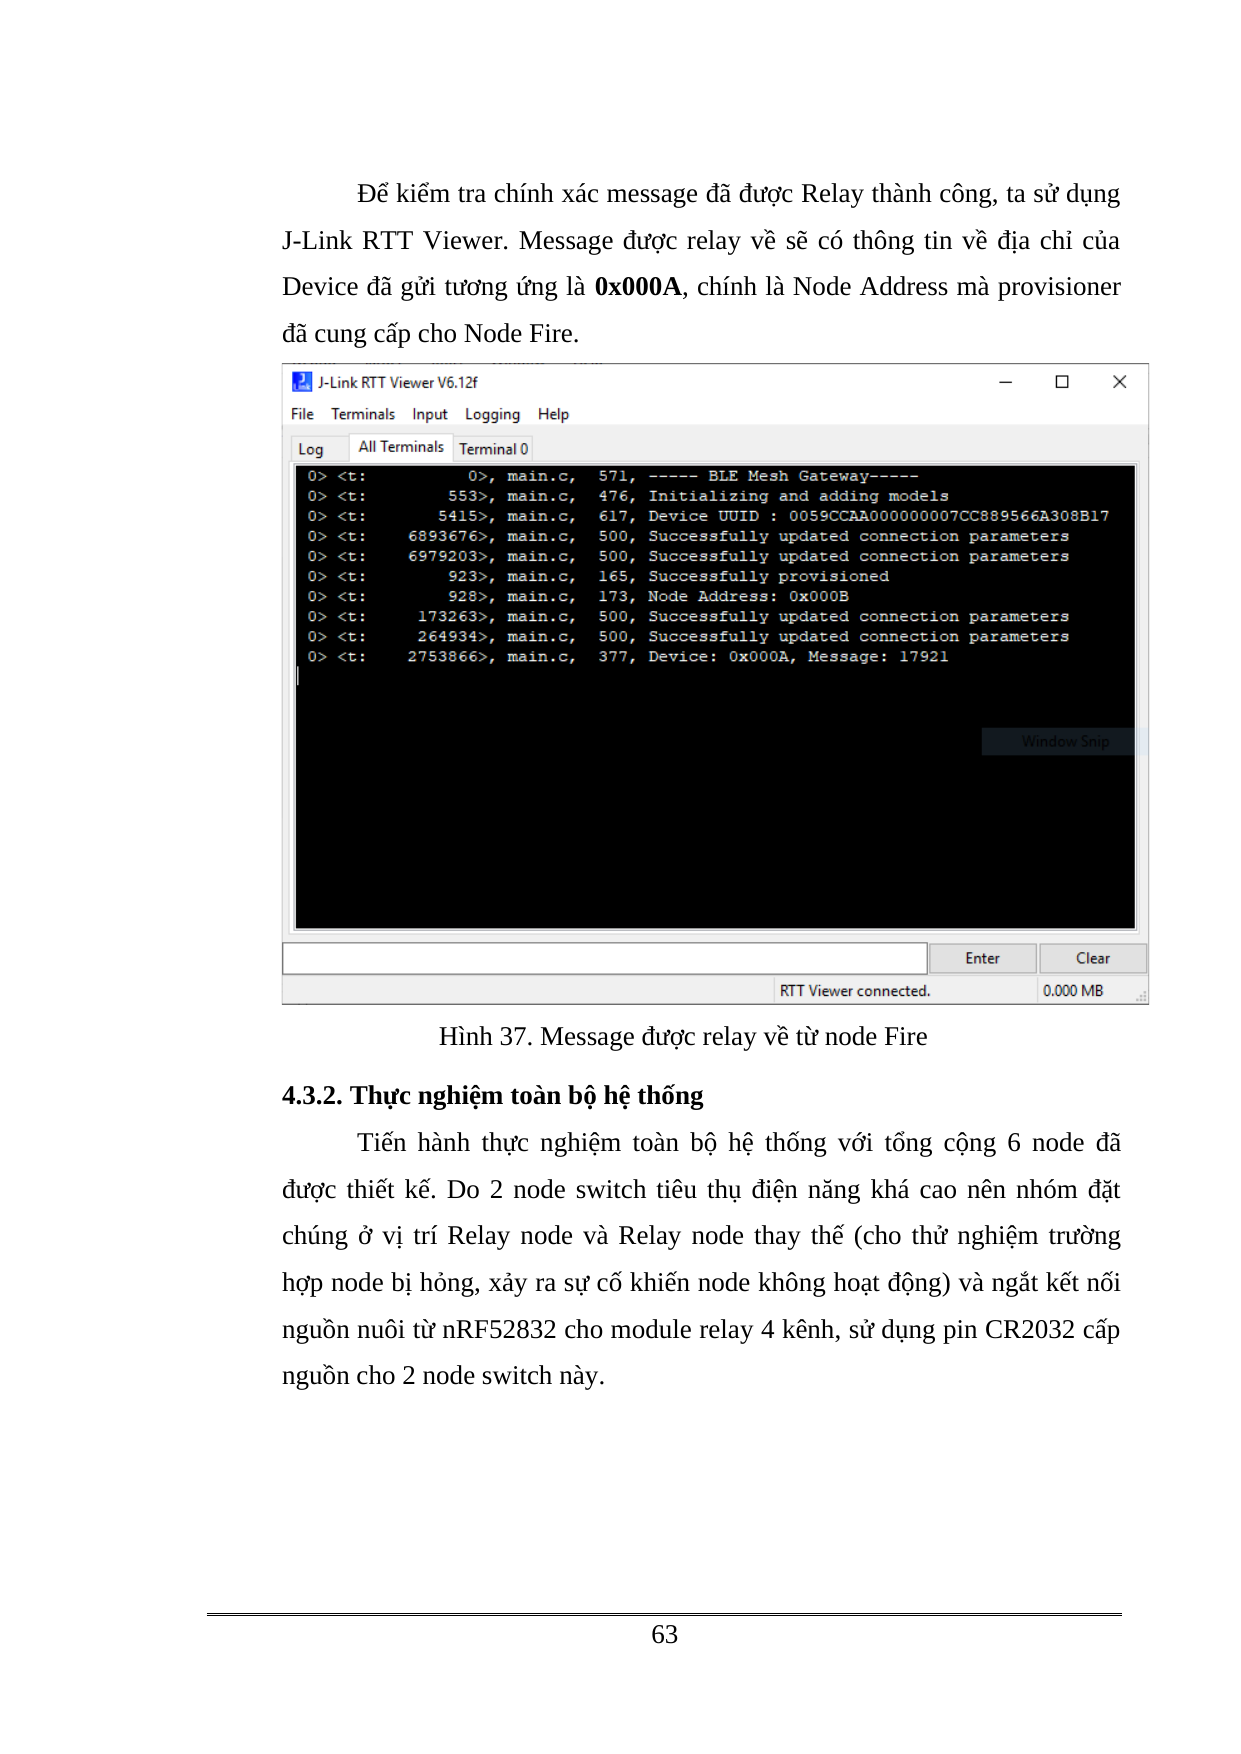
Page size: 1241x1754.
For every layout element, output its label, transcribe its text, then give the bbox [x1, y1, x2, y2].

list Để kiểm tra chính xác message đã được Relay thành công, ta sử dụng J-Link RTT Viewer. Message được relay về sẽ có thông tin về địa chỉ của Device đã gửi tương ứng là 0x000A, chính là Node Address mà provisioner đã cung cấp cho Node Fire. [282, 177, 1122, 348]
list Tiến hành thực nghiệm toàn bộ hệ thống với tổng cộng 6 node đã được thiết kế. Do 2 node switch tiêu thụ điện năng khá cao nên nhóm đặt chúng ở vị trí Relay node và Relay node thay thế (cho thử nghiệm trường hợp node bị hỏng, xảy ra sự cố khiến node không hoạt động) và ngắt kết nối nguồn nuôi từ nRF52832 cho module relay 4 kênh, sử dụng pin CR2032 cấp nguồn cho 2 node switch này. [282, 1126, 1122, 1391]
list Thực nghiệm toàn bộ hệ thống [282, 1079, 1122, 1111]
picture [281, 363, 1150, 1005]
